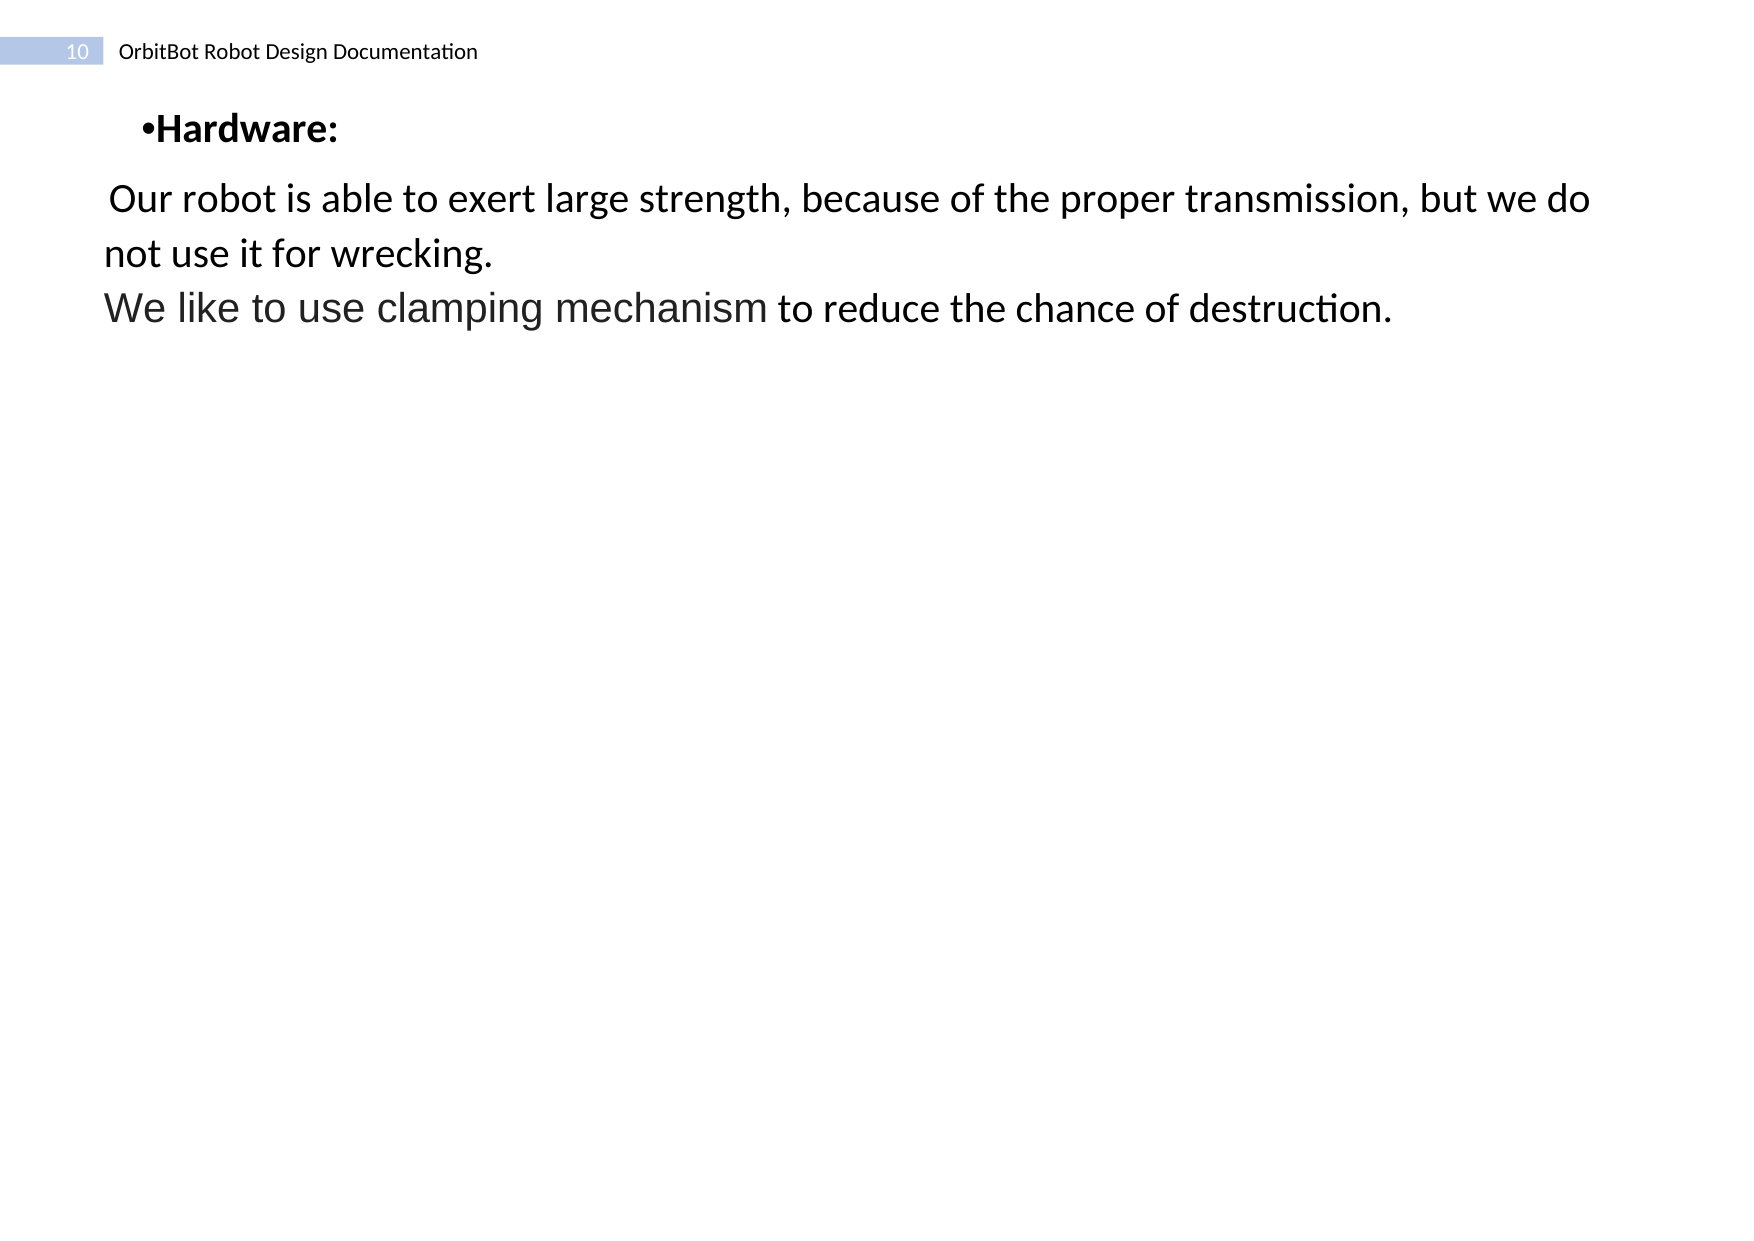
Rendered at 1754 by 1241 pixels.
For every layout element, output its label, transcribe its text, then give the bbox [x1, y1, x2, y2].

text Our robot is able to exert large strength, because of the proper transmission, but we do not use it for wrecking. We like to use clamping mechanism to reduce the chance of destruction. [103, 172, 1639, 333]
list Hardware: [141, 102, 1639, 153]
